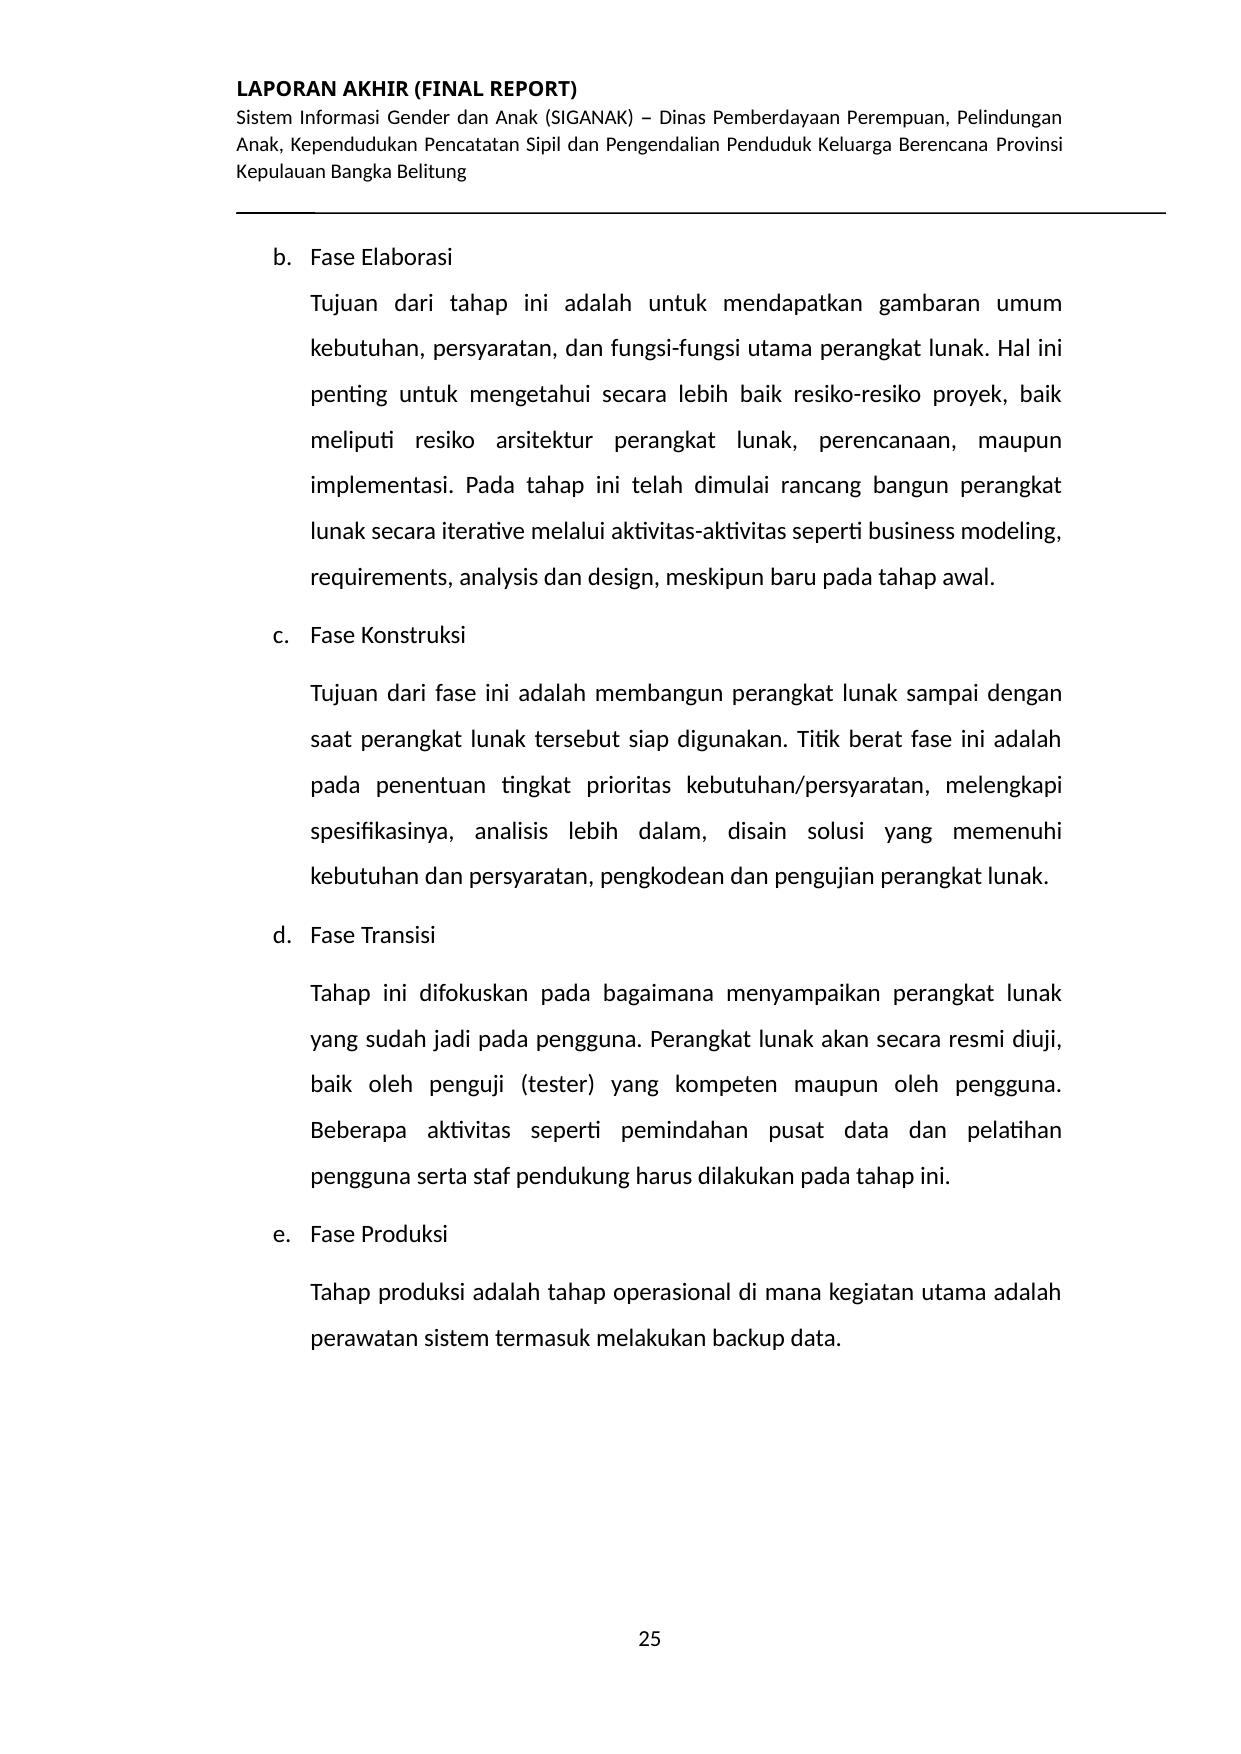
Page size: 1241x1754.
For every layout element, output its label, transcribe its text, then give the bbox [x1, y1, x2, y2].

list Fase Konstruksi [273, 619, 1063, 650]
list Fase Elaborasi [273, 241, 1063, 272]
text Tujuan dari fase ini adalah membangun perangkat lunak sampai dengan saat perangkat lunak tersebut siap digunakan. Titik berat fase ini adalah pada penentuan tingkat prioritas kebutuhan/persyaratan, melengkapi spesifikasinya, analisis lebih dalam, disain solusi yang memenuhi kebutuhan dan persyaratan, pengkodean dan pengujian perangkat lunak. [310, 678, 1063, 891]
text Tahap produksi adalah tahap operasional di mana kegiatan utama adalah perawatan sistem termasuk melakukan backup data. [310, 1276, 1063, 1353]
text Tujuan dari tahap ini adalah untuk mendapatkan gambaran umum kebutuhan, persyaratan, dan fungsi-fungsi utama perangkat lunak. Hal ini penting untuk mengetahui secara lebih baik resiko-resiko proyek, baik meliputi resiko arsitektur perangkat lunak, perencanaan, maupun implementasi. Pada tahap ini telah dimulai rancang bangun perangkat lunak secara iterative melalui aktivitas-aktivitas seperti business modeling, requirements, analysis dan design, meskipun baru pada tahap awal. [310, 287, 1063, 592]
list Fase Produksi [273, 1218, 1063, 1249]
text Tahap ini difokuskan pada bagaimana menyampaikan perangkat lunak yang sudah jadi pada pengguna. Perangkat lunak akan secara resmi diuji, baik oleh penguji (tester) yang kompeten maupun oleh pengguna. Beberapa aktivitas seperti pemindahan pusat data dan pelatihan pengguna serta staf pendukung harus dilakukan pada tahap ini. [310, 977, 1063, 1190]
list Fase Transisi [273, 919, 1063, 949]
